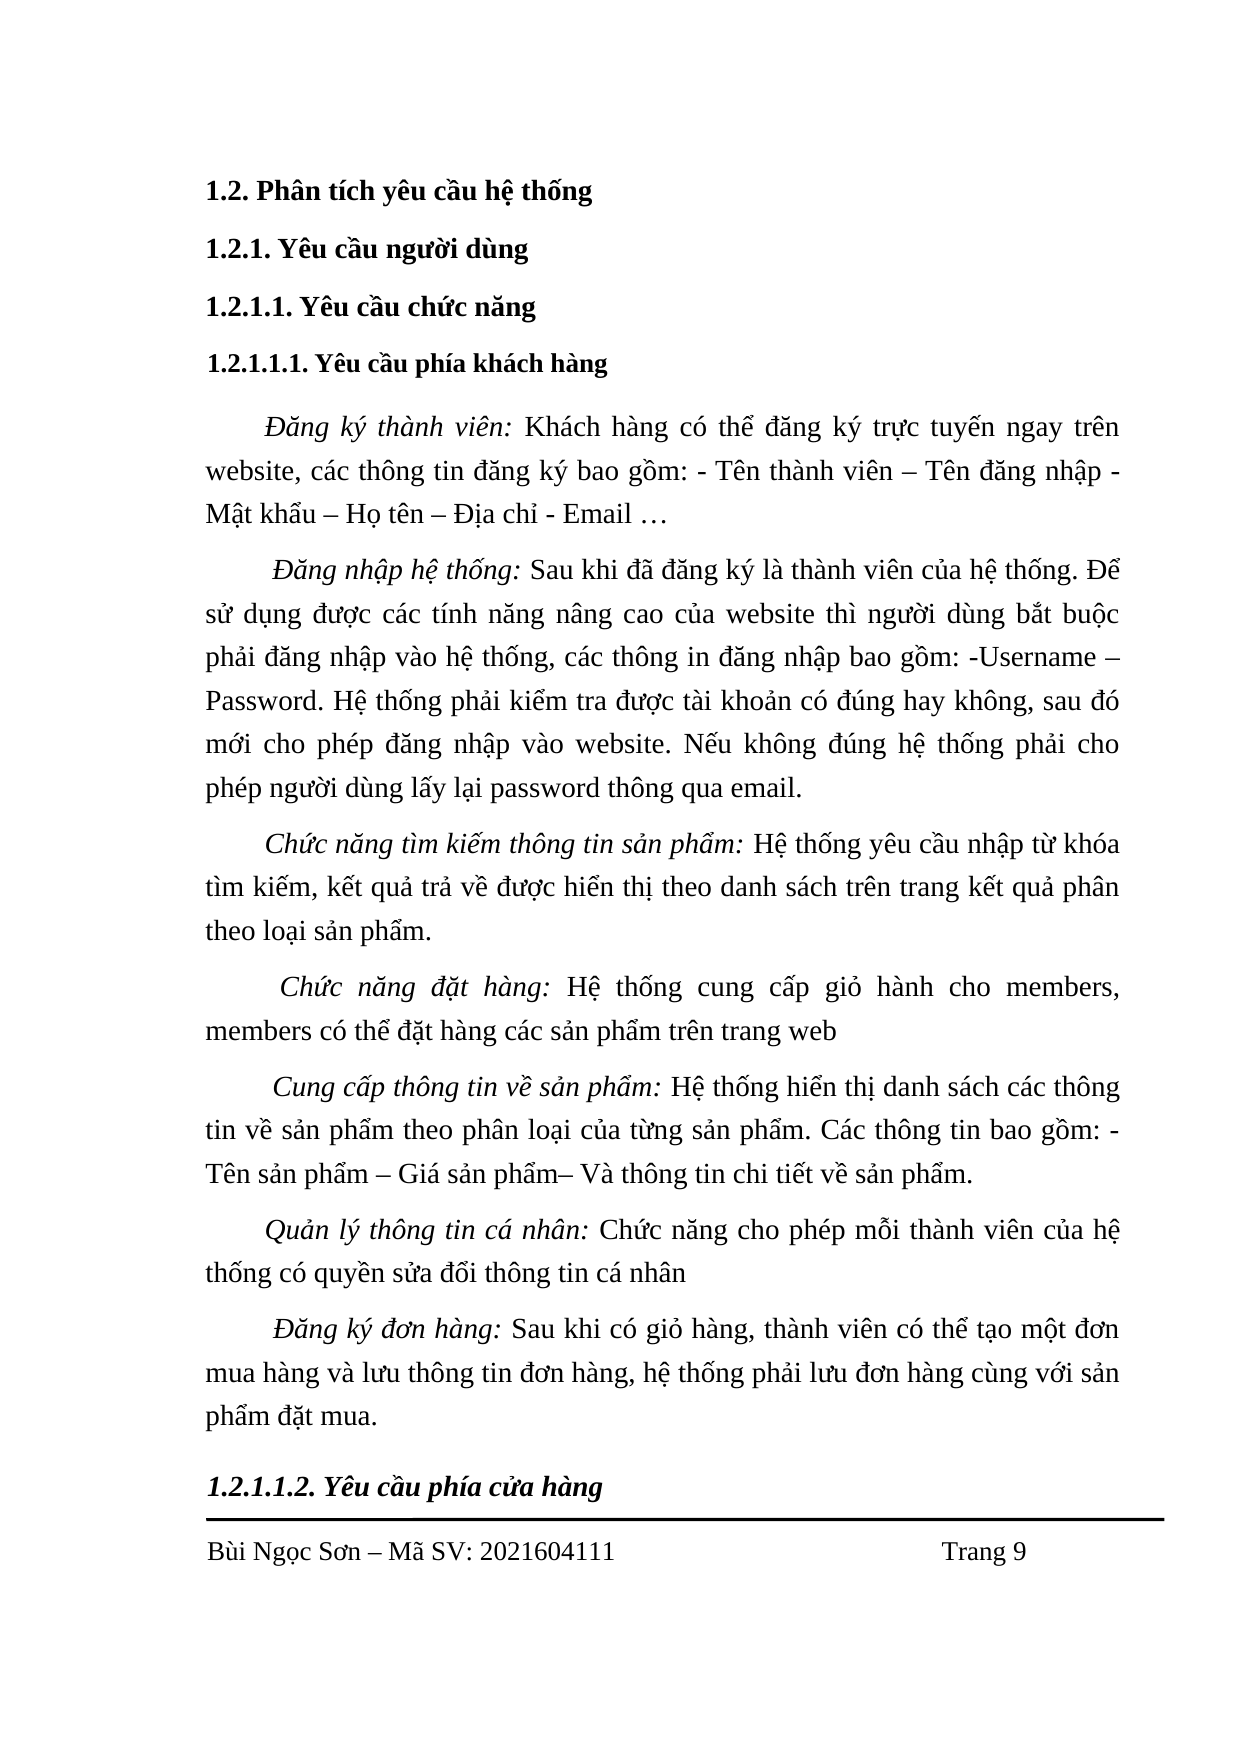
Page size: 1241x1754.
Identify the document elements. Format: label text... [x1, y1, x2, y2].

text Đăng ký thành viên: Khách hàng có thể đăng ký trực tuyến ngay trên website, các thông tin đăng ký bao gồm: - Tên thành viên – Tên đăng nhập - Mật khẩu – Họ tên – Địa chỉ - Email … [205, 409, 1121, 530]
text Đăng ký đơn hàng: Sau khi có giỏ hàng, thành viên có thể tạo một đơn mua hàng và lưu thông tin đơn hàng, hệ thống phải lưu đơn hàng cùng với sản phẩm đặt mua. [205, 1311, 1121, 1432]
text Quản lý thông tin cá nhân: Chức năng cho phép mỗi thành viên của hệ thống có quyền sửa đổi thông tin cá nhân [205, 1212, 1121, 1289]
text Chức năng đặt hàng: Hệ thống cung cấp giỏ hành cho members, members có thể đặt hàng các sản phẩm trên trang web [205, 969, 1121, 1046]
text Cung cấp thông tin về sản phẩm: Hệ thống hiển thị danh sách các thông tin về sản phẩm theo phân loại của từng sản phẩm. Các thông tin bao gồm: - Tên sản phẩm – Giá sản phẩm– Và thông tin chi tiết về sản phẩm. [205, 1069, 1121, 1189]
subtitle 1.2.1.1.1. Yêu cầu phía khách hàng [207, 347, 1122, 378]
text 1.2.1.1.2. Yêu cầu phía cửa hàng [207, 1469, 1122, 1503]
subtitle 1.2. Phân tích yêu cầu hệ thống [205, 173, 1122, 206]
subtitle 1.2.1.1. Yêu cầu chức năng [205, 289, 1122, 322]
subtitle 1.2.1. Yêu cầu người dùng [205, 231, 1122, 264]
text Chức năng tìm kiếm thông tin sản phẩm: Hệ thống yêu cầu nhập từ khóa tìm kiếm, kết quả trả về được hiển thị theo danh sách trên trang kết quả phân theo loại sản phẩm. [205, 826, 1121, 947]
text Đăng nhập hệ thống: Sau khi đã đăng ký là thành viên của hệ thống. Để sử dụng được các tính năng nâng cao của website thì người dùng bắt buộc phải đăng nhập vào hệ thống, các thông in đăng nhập bao gồm: -Username – Password. Hệ thống phải kiểm tra được tài khoản có đúng hay không, sau đó mới cho phép đăng nhập vào website. Nếu không đúng hệ thống phải cho phép người dùng lấy lại password thông qua email. [205, 552, 1121, 803]
